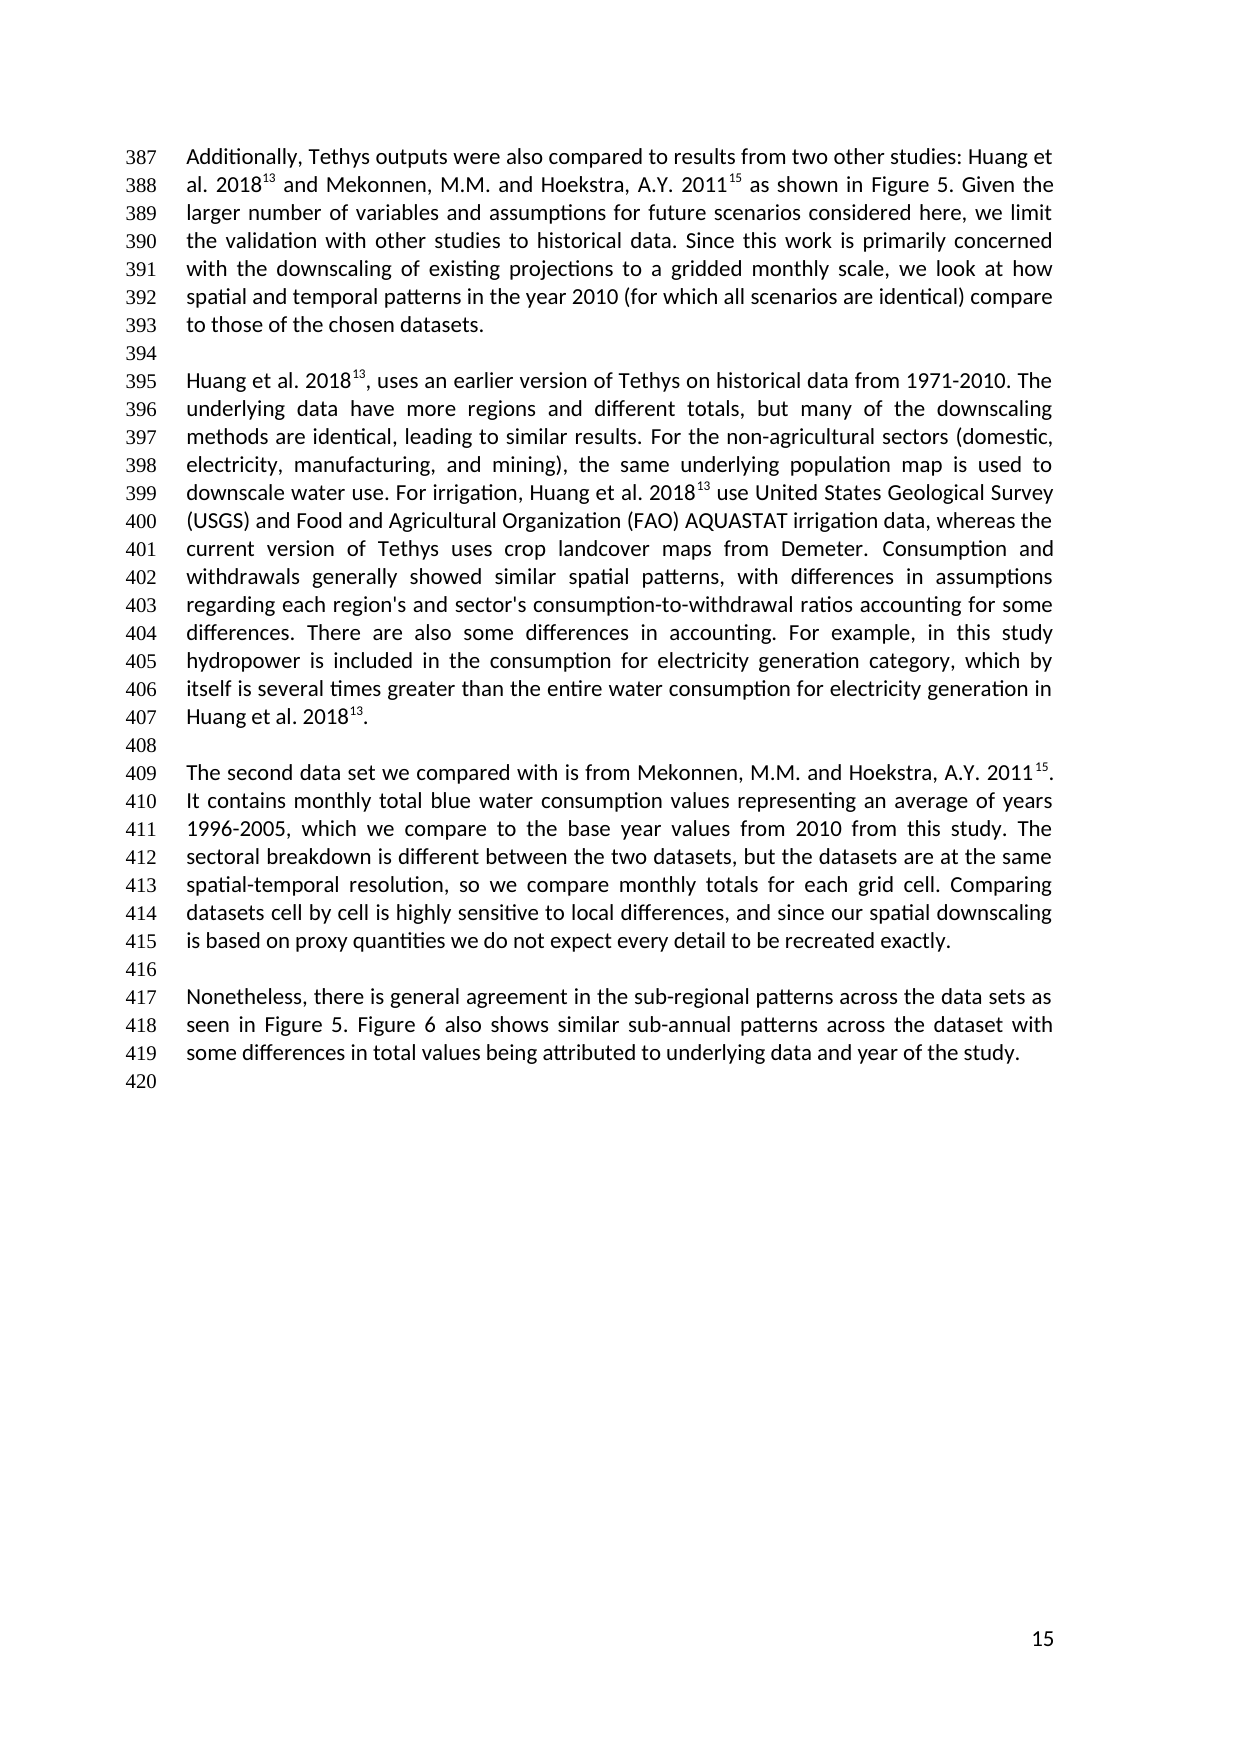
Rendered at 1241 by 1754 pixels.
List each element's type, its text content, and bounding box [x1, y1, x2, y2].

text Nonetheless, there is general agreement in the sub-regional patterns across the data sets as seen in Figure 5. Figure 6 also shows similar sub-annual patterns across the dataset with some differences in total values being attributed to underlying data and year of the study. [186, 982, 1054, 1066]
text Additionally, Tethys outputs were also compared to results from two other studies: Huang et al. 201813 and Mekonnen, M.M. and Hoekstra, A.Y. 201115 as shown in Figure 5. Given the larger number of variables and assumptions for future scenarios considered here, we limit the validation with other studies to historical data. Since this work is primarily concerned with the downscaling of existing projections to a gridded monthly scale, we look at how spatial and temporal patterns in the year 2010 (for which all scenarios are identical) compare to those of the chosen datasets. [186, 142, 1054, 338]
text Huang et al. 201813, uses an earlier version of Tethys on historical data from 1971-2010. The underlying data have more regions and different totals, but many of the downscaling methods are identical, leading to similar results. For the non-agricultural sectors (domestic, electricity, manufacturing, and mining), the same underlying population map is used to downscale water use. For irrigation, Huang et al. 201813 use United States Geological Survey (USGS) and Food and Agricultural Organization (FAO) AQUASTAT irrigation data, whereas the current version of Tethys uses crop landcover maps from Demeter. Consumption and withdrawals generally showed similar spatial patterns, with differences in assumptions regarding each region's and sector's consumption-to-withdrawal ratios accounting for some differences. There are also some differences in accounting. For example, in this study hydropower is included in the consumption for electricity generation category, which by itself is several times greater than the entire water consumption for electricity generation in Huang et al. 201813. [186, 366, 1054, 730]
text The second data set we compared with is from Mekonnen, M.M. and Hoekstra, A.Y. 201115. It contains monthly total blue water consumption values representing an average of years 1996-2005, which we compare to the base year values from 2010 from this study. The sectoral breakdown is different between the two datasets, but the datasets are at the same spatial-temporal resolution, so we compare monthly totals for each grid cell. Comparing datasets cell by cell is highly sensitive to local differences, and since our spatial downscaling is based on proxy quantities we do not expect every detail to be recreated exactly. [186, 758, 1054, 954]
